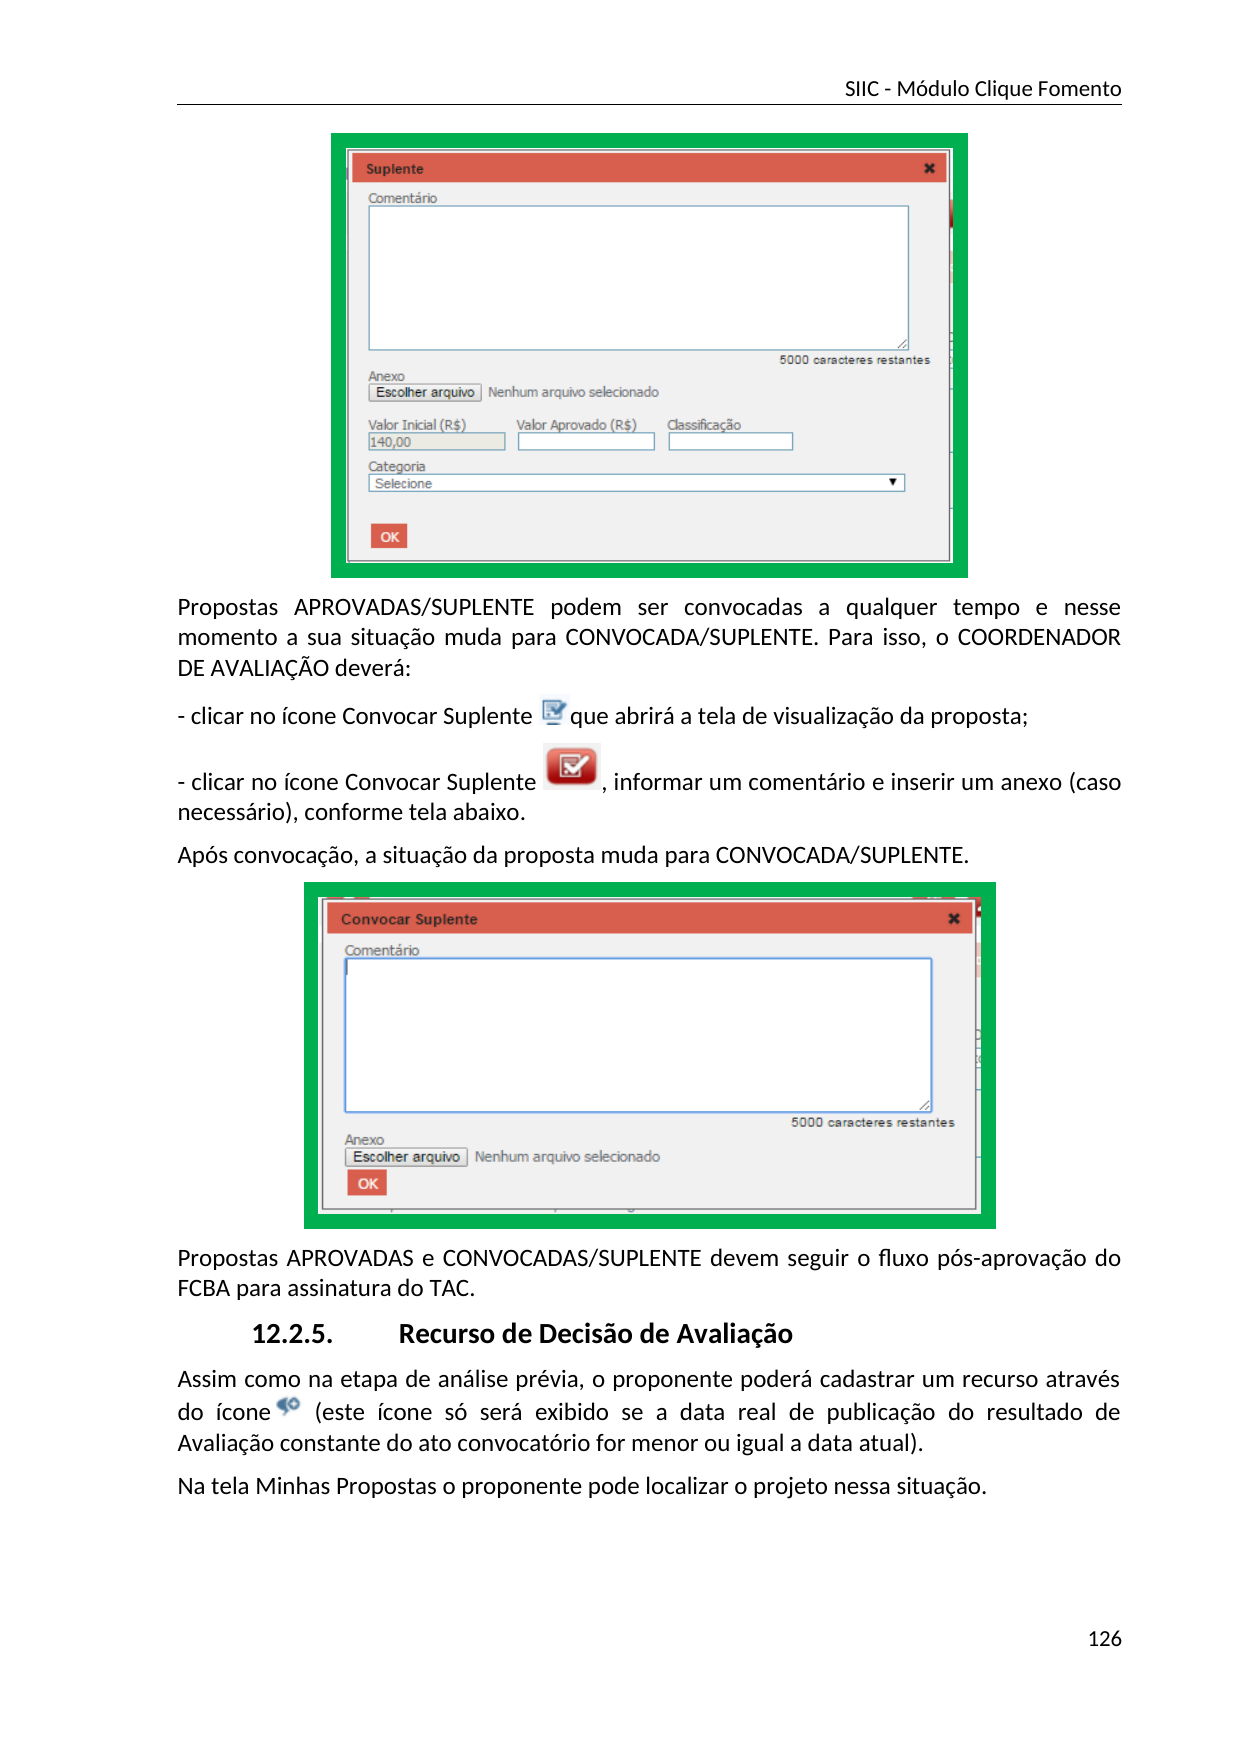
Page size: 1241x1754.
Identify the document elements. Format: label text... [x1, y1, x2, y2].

picture [538, 694, 571, 725]
text Assim como na etapa de análise prévia, o proponente poderá cadastrar um recurso através do ícone (este ícone só será exibido se a data real de publicação do resultado de Avaliação constante do ato convocatório for menor ou igual a data atual). [177, 1363, 1122, 1457]
picture [346, 148, 953, 563]
picture [271, 1393, 303, 1421]
text Recurso de Decisão de Avaliação [251, 1315, 1122, 1351]
text - clicar no ícone Convocar Suplente , informar um comentário e inserir um anexo (caso necessário), conforme tela abaixo. [177, 743, 1122, 827]
text Na tela Minhas Propostas o proponente pode localizar o projeto nessa situação. [177, 1470, 1122, 1501]
picture [318, 897, 981, 1214]
text Propostas APROVADAS e CONVOCADAS/SUPLENTE devem seguir o fluxo pós-aprovação do FCBA para assinatura do TAC. [177, 1242, 1122, 1303]
text Após convocação, a situação da proposta muda para CONVOCADA/SUPLENTE. [177, 839, 1122, 870]
picture [543, 743, 601, 790]
text Propostas APROVADAS/SUPLENTE podem ser convocadas a qualquer tempo e nesse momento a sua situação muda para CONVOCADA/SUPLENTE. Para isso, o COORDENADOR DE AVALIAÇÃO deverá: [177, 591, 1122, 682]
text - clicar no ícone Convocar Suplente que abrirá a tela de visualização da proposta; [177, 695, 1122, 731]
